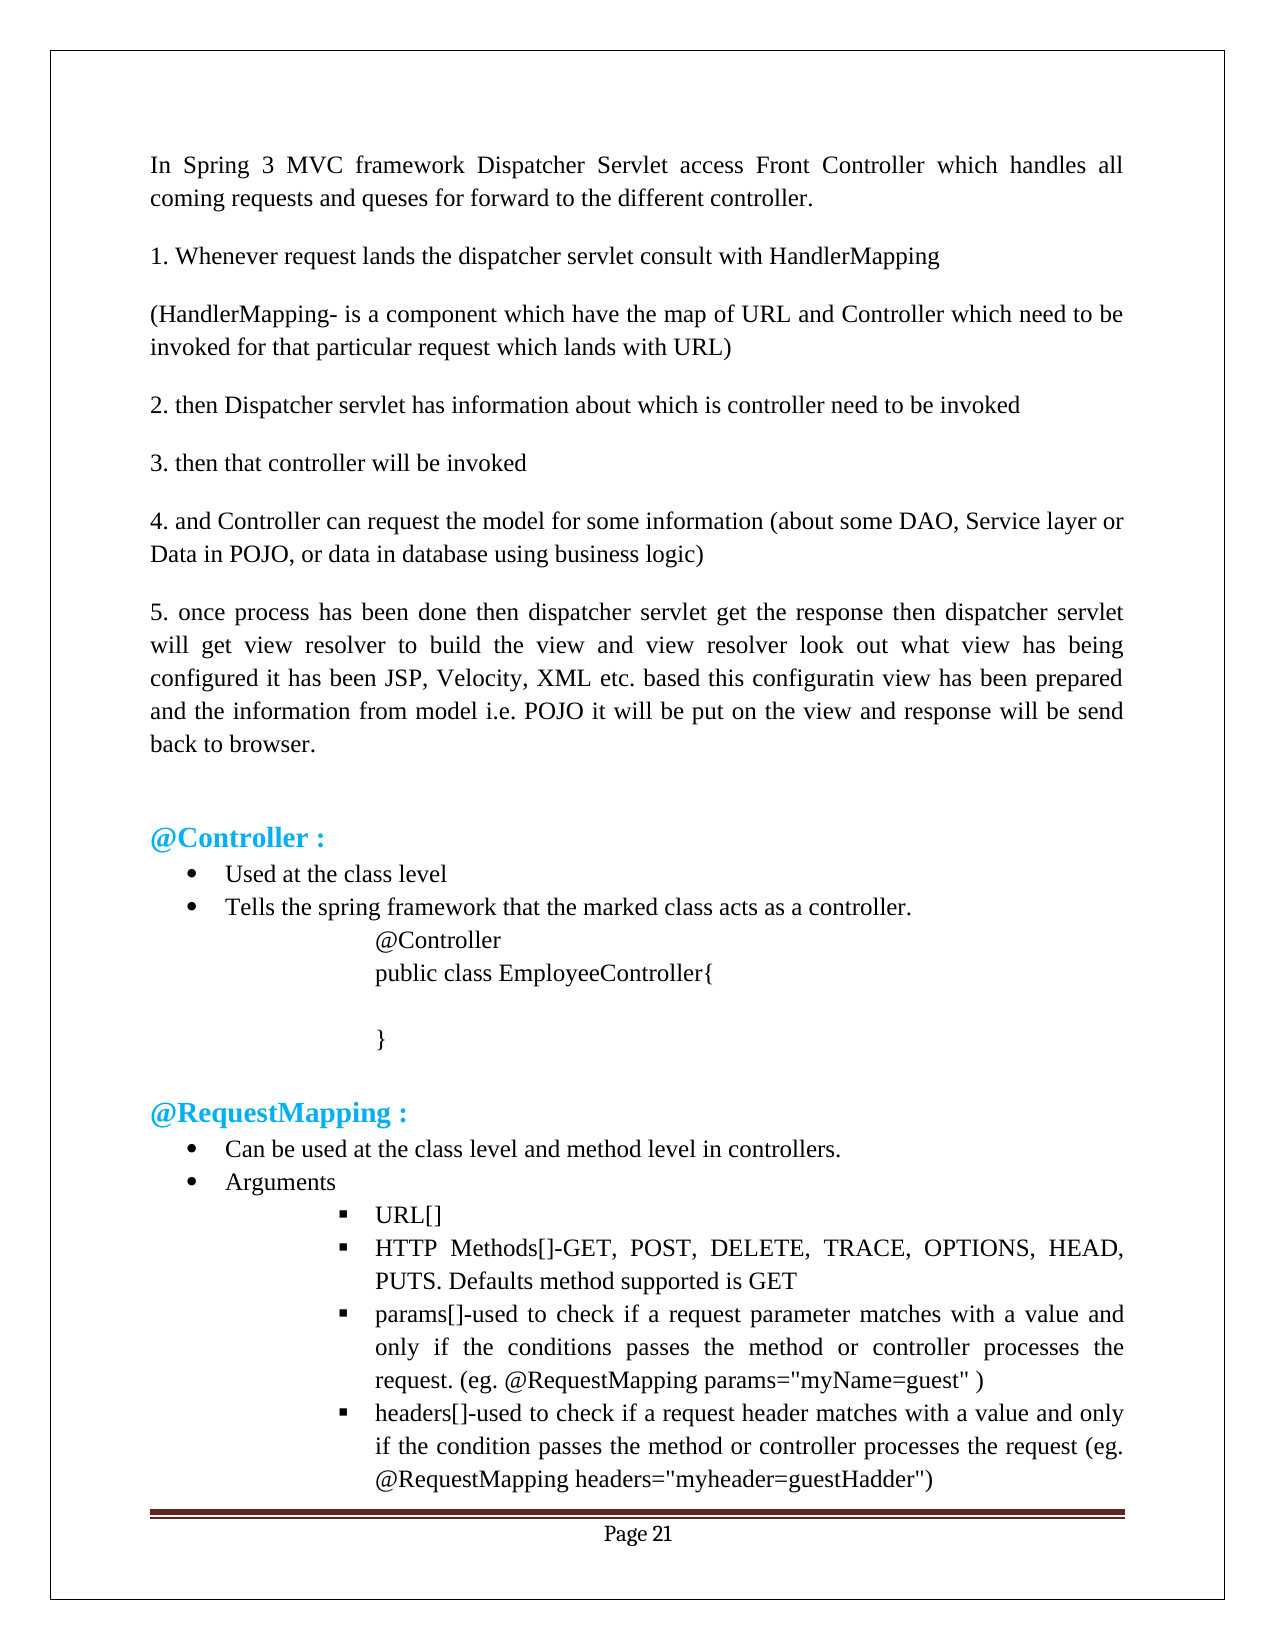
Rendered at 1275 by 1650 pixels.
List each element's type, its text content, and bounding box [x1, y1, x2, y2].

list Arguments [187, 1167, 1125, 1196]
text @RequestMapping : [150, 1096, 1125, 1129]
text @Controller [300, 925, 1125, 954]
text 3. then that controller will be invoked [150, 448, 1125, 477]
list params[]-used to check if a request parameter matches with a value and only if the conditions passes the method or controller processes the request. (eg. @RequestMapping params="myName=guest" ) [337, 1299, 1125, 1394]
text @Controller : [150, 820, 1125, 854]
list Can be used at the class level and method level in controllers. [187, 1134, 1125, 1163]
text 2. then Dispatcher servlet has information about which is controller need to be invoked [150, 390, 1125, 419]
text In Spring 3 MVC framework Dispatcher Servlet access Front Controller which handles all coming requests and queses for forward to the different controller. [150, 150, 1125, 212]
list headers[]-used to check if a request header matches with a value and only if the condition passes the method or controller processes the request (eg. @RequestMapping headers="myheader=guestHadder") [337, 1398, 1125, 1493]
list Tells the spring framework that the marked class acts as a controller. [187, 892, 1125, 921]
text } [300, 1024, 1125, 1053]
text public class EmployeeController{ [300, 958, 1125, 987]
list Used at the class level [187, 859, 1125, 888]
list URL[] [337, 1200, 1125, 1229]
text (HandlerMapping- is a component which have the map of URL and Controller which need to be invoked for that particular request which lands with URL) [150, 299, 1125, 361]
text 5. once process has been done then dispatcher servlet get the response then dispatcher servlet will get view resolver to build the view and view resolver look out what view has being configured it has been JSP, Velocity, XML etc. based this configuratin view has been prepared and the information from model i.e. POJO it will be put on the view and response will be send back to browser. [150, 597, 1125, 758]
text 1. Whenever request lands the dispatcher servlet consult with HandlerMapping [150, 241, 1125, 270]
text 4. and Controller can request the model for some information (about some DAO, Service layer or Data in POJO, or data in database using business logic) [150, 506, 1125, 568]
list HTTP Methods[]-GET, POST, DELETE, TRACE, OPTIONS, HEAD, PUTS. Defaults method supported is GET [337, 1233, 1125, 1295]
